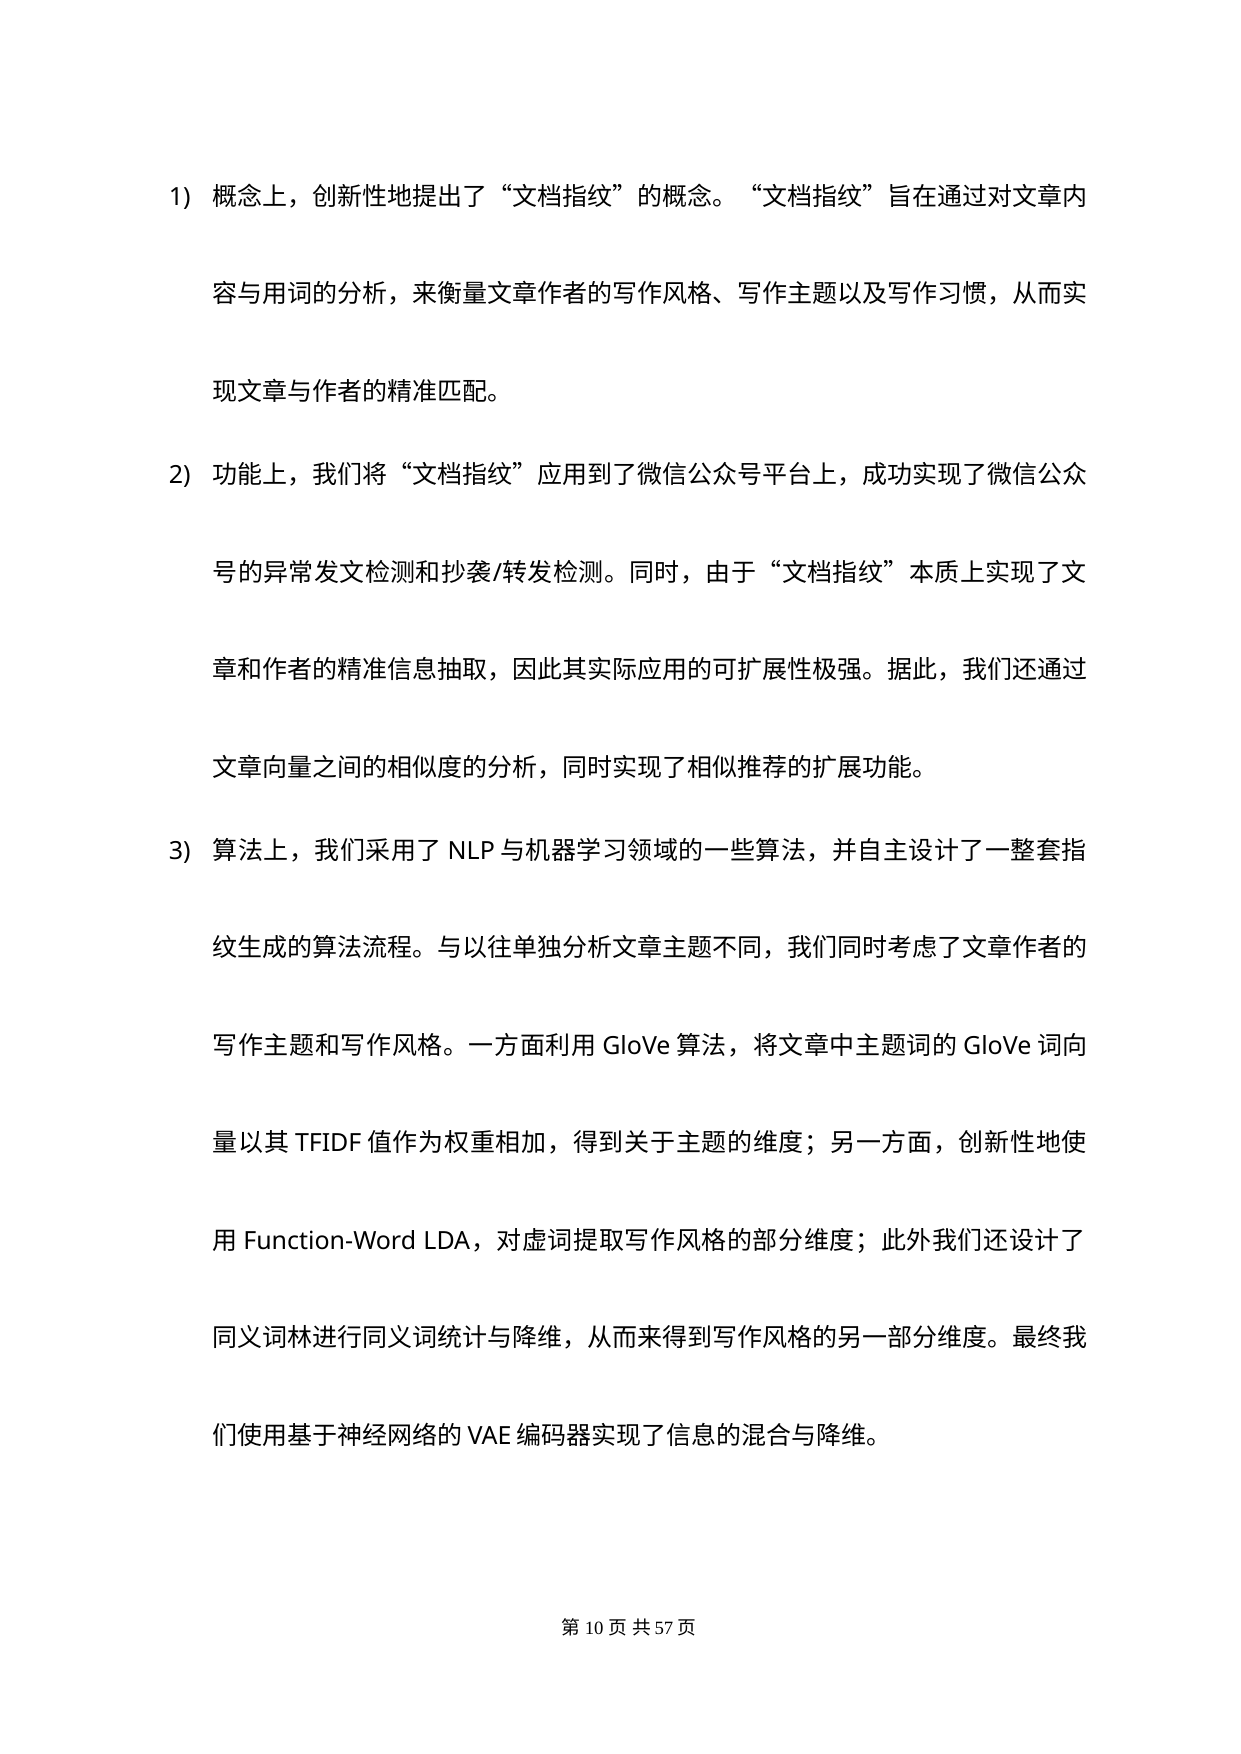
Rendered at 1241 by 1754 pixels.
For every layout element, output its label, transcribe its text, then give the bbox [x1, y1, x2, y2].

list 功能上，我们将“文档指纹”应用到了微信公众号平台上，成功实现了微信公众号的异常发文检测和抄袭/转发检测。同时，由于“文档指纹”本质上实现了文章和作者的精准信息抽取，因此其实际应用的可扩展性极强。据此，我们还通过文章向量之间的相似度的分析，同时实现了相似推荐的扩展功能。 [169, 440, 1087, 798]
list 概念上，创新性地提出了“文档指纹”的概念。“文档指纹”旨在通过对文章内容与用词的分析，来衡量文章作者的写作风格、写作主题以及写作习惯，从而实现文章与作者的精准匹配。 [169, 162, 1087, 422]
list 算法上，我们采用了NLP与机器学习领域的一些算法，并自主设计了一整套指纹生成的算法流程。与以往单独分析文章主题不同，我们同时考虑了文章作者的写作主题和写作风格。一方面利用GloVe算法，将文章中主题词的GloVe词向量以其TFIDF值作为权重相加，得到关于主题的维度；另一方面，创新性地使用Function-Word LDA，对虚词提取写作风格的部分维度；此外我们还设计了同义词林进行同义词统计与降维，从而来得到写作风格的另一部分维度。最终我们使用基于神经网络的VAE编码器实现了信息的混合与降维。 [169, 816, 1087, 1466]
